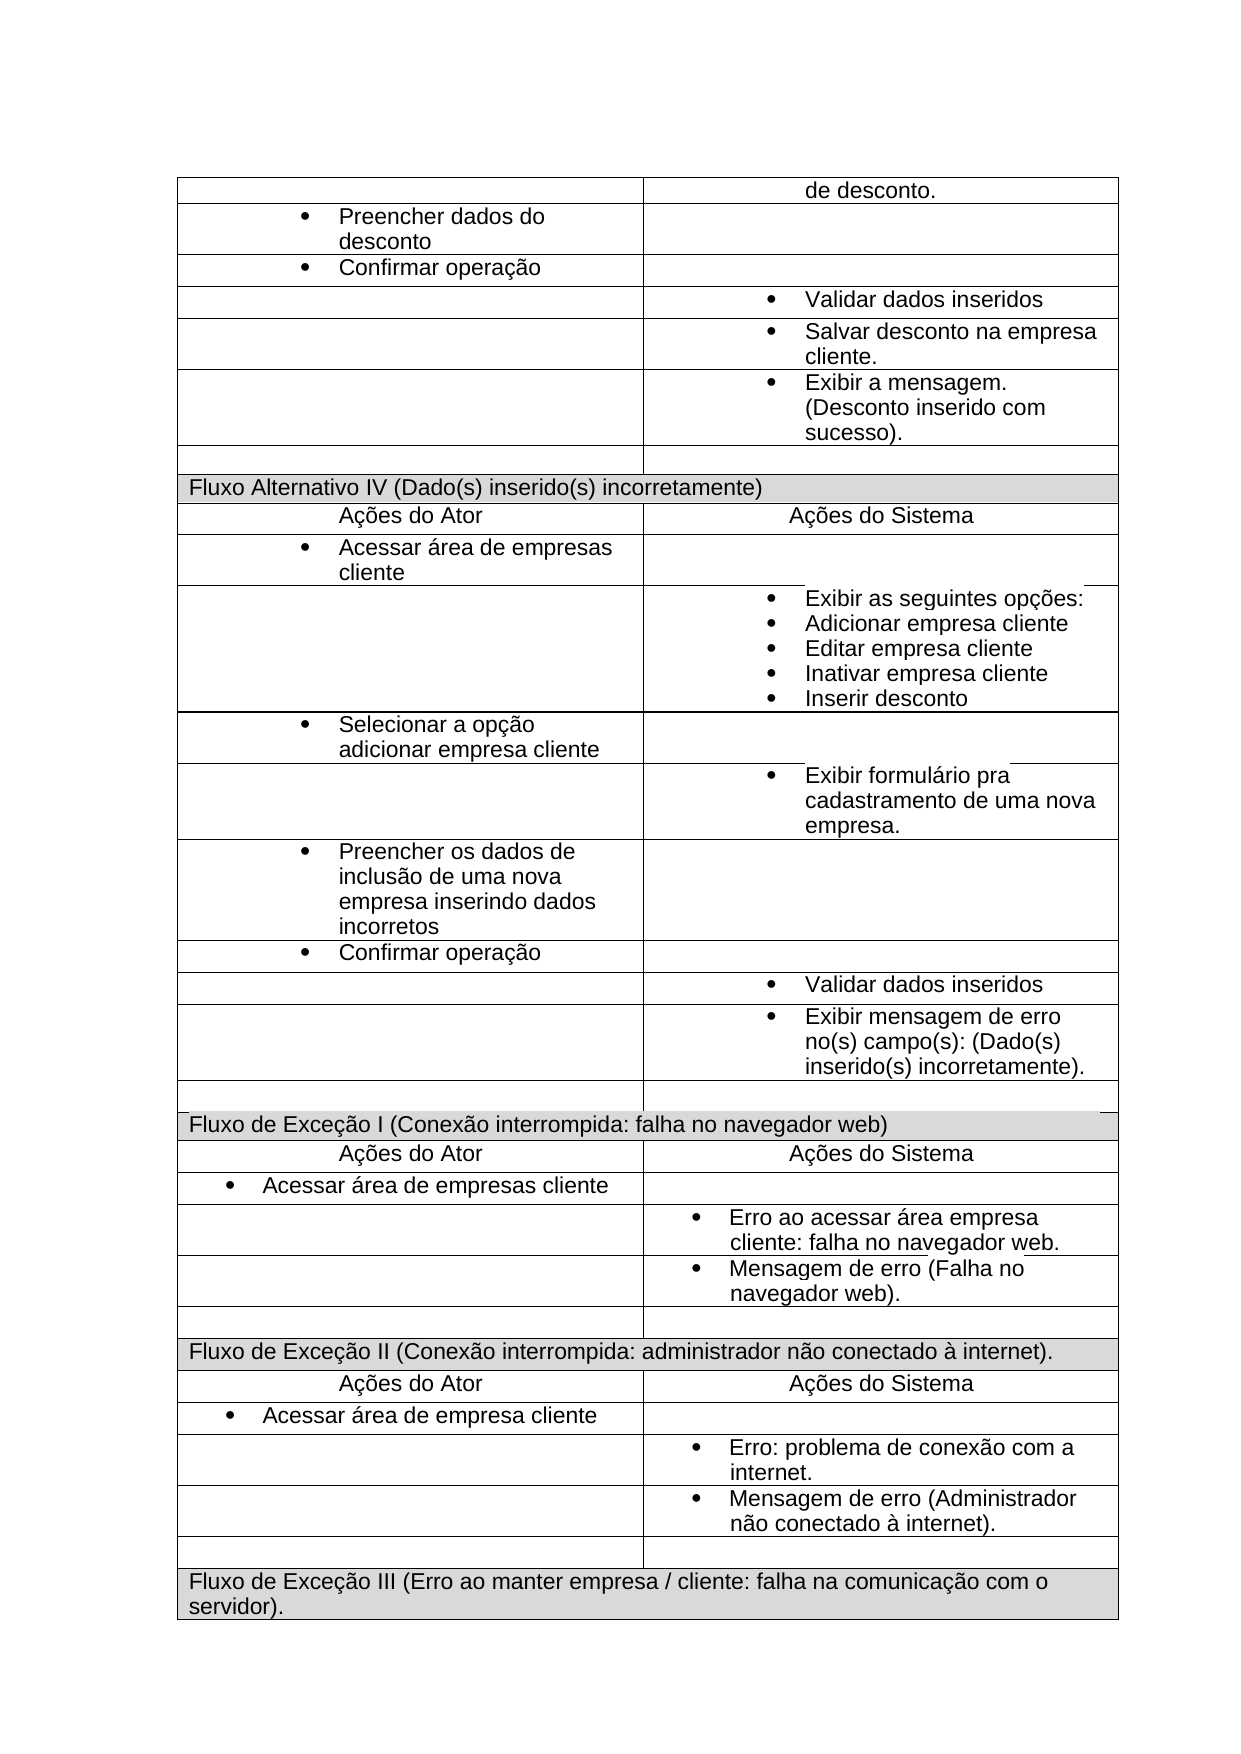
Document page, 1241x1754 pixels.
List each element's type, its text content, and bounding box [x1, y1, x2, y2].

table_cell [178, 1005, 643, 1079]
table_cell [644, 1173, 1118, 1204]
table_cell [178, 1205, 643, 1255]
table_cell Erro ao acessar área empresa cliente: falha no navegador web. [644, 1205, 1118, 1255]
table_cell [644, 941, 1118, 972]
table_cell Exibir as seguintes opções: Adicionar empresa cliente Editar empresa cliente Inativar empresa cliente Inserir desconto [644, 586, 805, 711]
table_cell Exibir formulário pra cadastramento de uma nova empresa. [644, 764, 1118, 838]
table_cell [178, 586, 643, 711]
table_cell Ações do Ator [178, 504, 643, 534]
table_cell Preencher os dados de inclusão de uma nova empresa inserindo dados incorretos [178, 840, 643, 939]
table_cell Fluxo Alternativo IV (Dado(s) inserido(s) incorretamente) [178, 475, 1118, 502]
table_cell [644, 1537, 1118, 1568]
table_cell Confirmar operação [178, 941, 643, 972]
table_cell [178, 370, 643, 445]
table_cell [644, 1403, 1118, 1434]
table_cell [178, 319, 643, 369]
table_cell [178, 1081, 643, 1112]
table_cell [644, 713, 1118, 762]
table_cell [178, 764, 643, 838]
table_cell [178, 446, 643, 474]
table_cell [644, 204, 1118, 254]
table_cell Fluxo de Exceção III (Erro ao manter empresa / cliente: falha na comunicação com o servidor). [178, 1569, 1118, 1619]
table_cell [178, 178, 643, 203]
table_cell Acessar área de empresas cliente [178, 535, 643, 585]
table_cell [644, 840, 1118, 939]
table_cell Selecionar a opção adicionar empresa cliente [178, 713, 643, 762]
table_cell Mensagem de erro (Falha no navegador web). [644, 1256, 1118, 1306]
table_cell Acessar área de empresa cliente [178, 1403, 643, 1434]
table_cell Ações do Sistema [644, 1141, 1118, 1172]
table_cell Erro: problema de conexão com a internet. [644, 1435, 1118, 1485]
table_cell [178, 1486, 643, 1536]
table_cell [178, 1537, 643, 1568]
table_cell Preencher dados do desconto [178, 204, 643, 254]
table_cell Ações do Sistema [644, 504, 1118, 534]
table_cell Confirmar operação [178, 255, 643, 286]
table_cell Mensagem de erro (Administrador não conectado à internet). [644, 1486, 1118, 1536]
table_cell Acessar área de empresas cliente [178, 1173, 643, 1204]
table_cell Exibir mensagem de erro no(s) campo(s): (Dado(s) inserido(s) incorretamente). [644, 1005, 1118, 1079]
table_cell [644, 178, 1118, 203]
table_cell [178, 973, 643, 1003]
table_cell Ações do Sistema [644, 1371, 1118, 1402]
table_cell Validar dados inseridos [644, 973, 1118, 1003]
table_cell Fluxo de Exceção II (Conexão interrompida: administrador não conectado à internet). [178, 1339, 1118, 1370]
table_cell Validar dados inseridos [644, 287, 1118, 318]
table_cell [644, 1081, 1118, 1112]
table_cell [644, 535, 1118, 585]
table_cell Ações do Ator [178, 1371, 643, 1402]
table_cell [178, 1256, 643, 1306]
table_cell Exibir a mensagem. (Desconto inserido com sucesso). [644, 370, 1118, 445]
table_cell [644, 446, 1118, 474]
table_cell [178, 1307, 643, 1338]
table_cell Exibir as seguintes opções: Adicionar empresa cliente Editar empresa cliente Inativar empresa cliente Inserir desconto [968, 586, 1118, 711]
table_cell [178, 1435, 643, 1485]
table_cell [644, 1307, 1118, 1338]
table_cell Ações do Ator [178, 1141, 643, 1172]
table_cell Fluxo de Exceção I (Conexão interrompida: falha no navegador web) [178, 1113, 1118, 1140]
table_cell [644, 255, 1118, 286]
table_cell [178, 287, 643, 318]
table_cell Salvar desconto na empresa cliente. [644, 319, 1118, 369]
